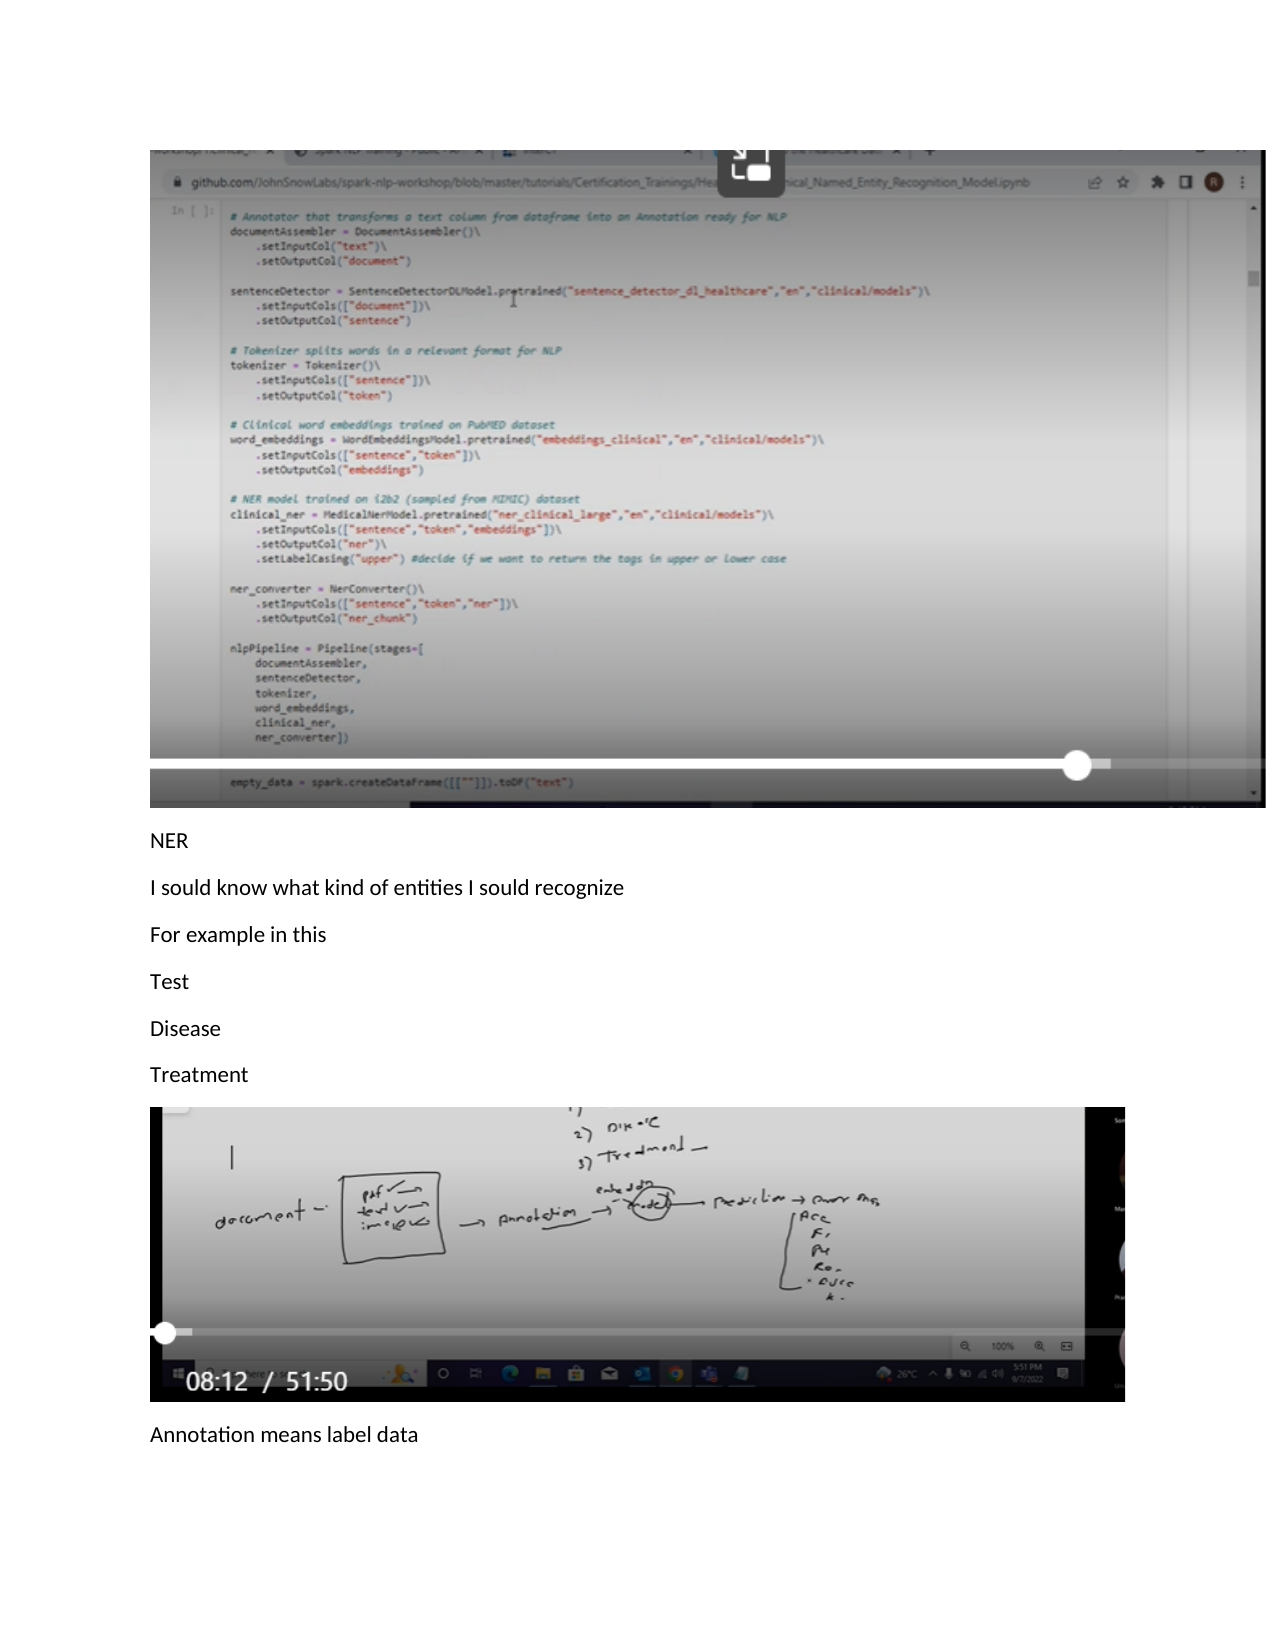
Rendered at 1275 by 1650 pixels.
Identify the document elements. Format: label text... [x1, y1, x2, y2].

text NER [150, 826, 1125, 854]
picture [150, 150, 1266, 808]
text Disease [150, 1014, 1125, 1042]
text I sould know what kind of entities I sould recognize [150, 873, 1125, 901]
text For example in this [150, 920, 1125, 948]
text Treatment [150, 1061, 1125, 1088]
picture [150, 1107, 1125, 1402]
text Test [150, 967, 1125, 995]
text Annotation means label data [150, 1420, 1125, 1448]
